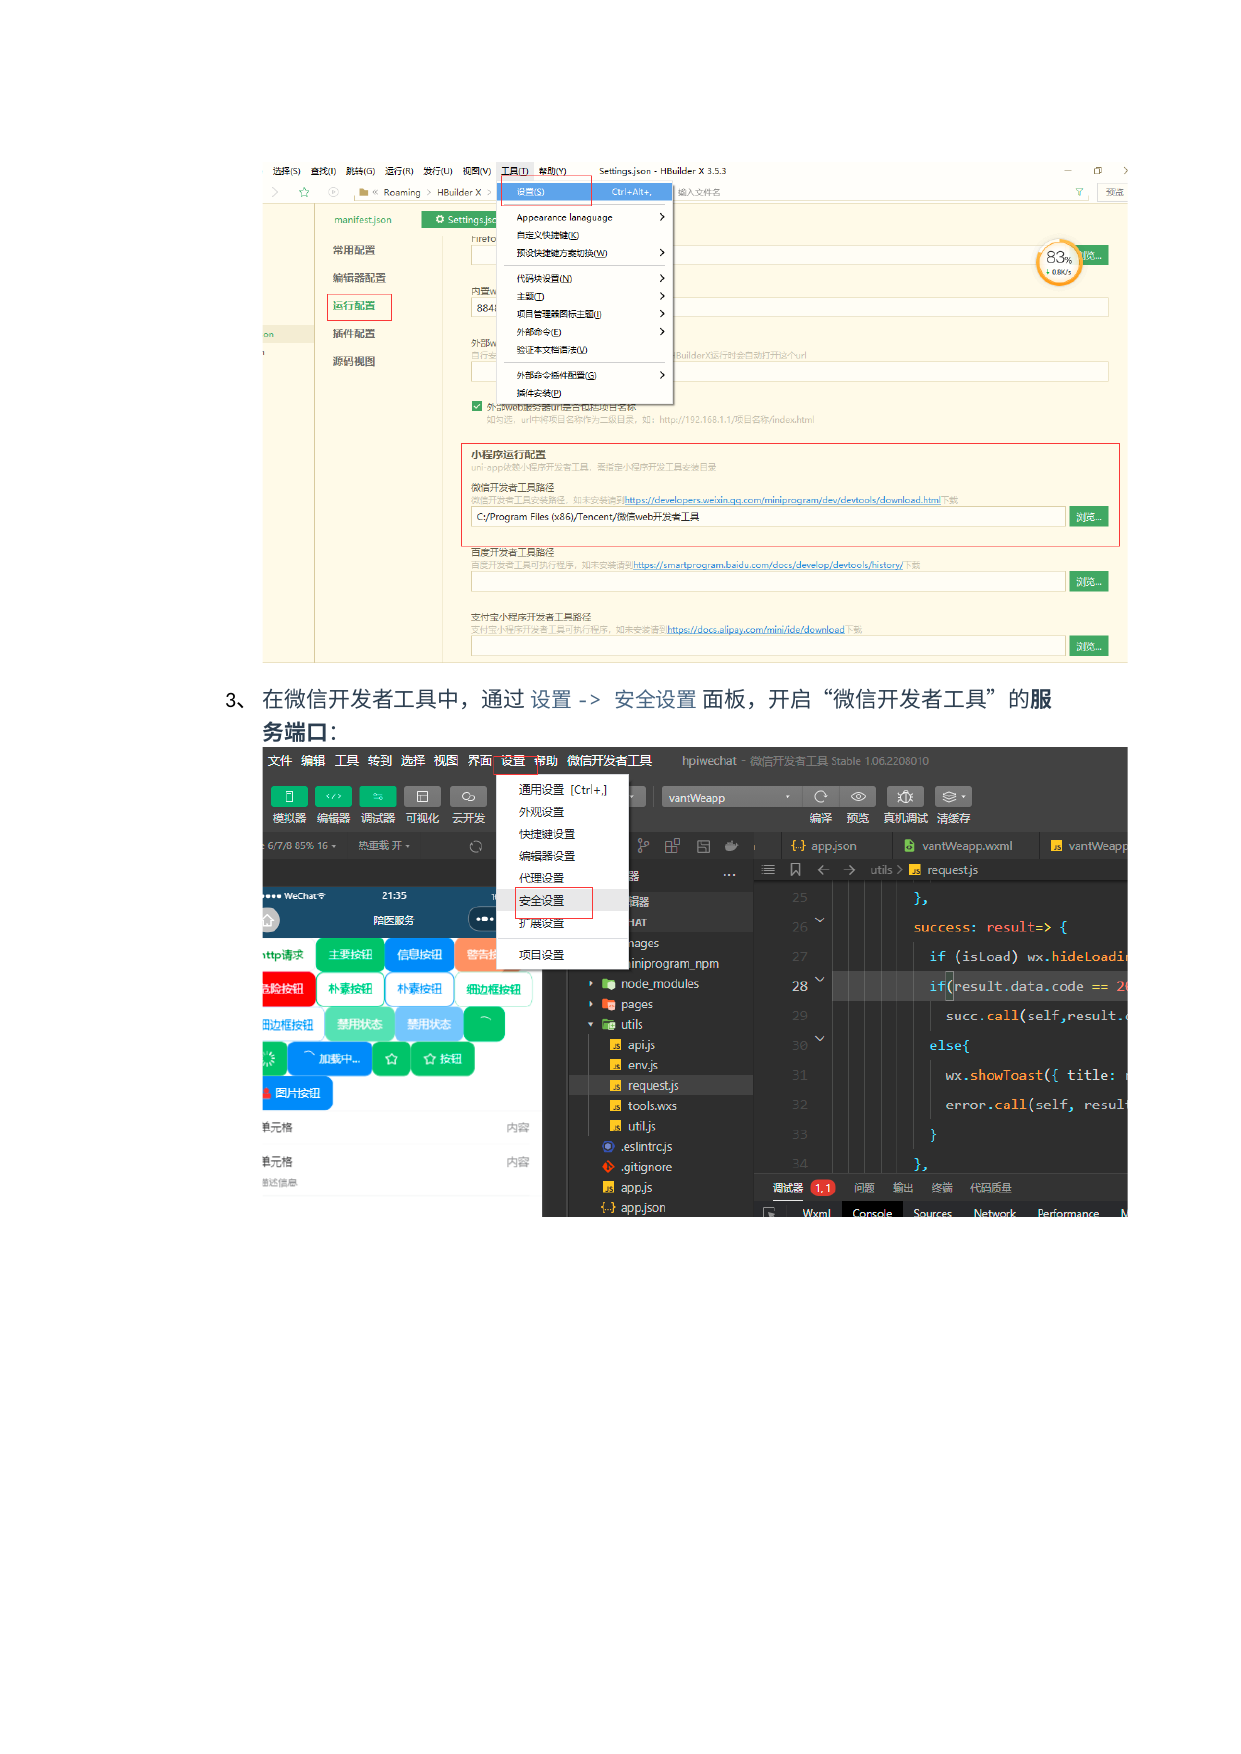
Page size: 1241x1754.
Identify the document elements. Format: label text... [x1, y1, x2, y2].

picture [262, 747, 1128, 1217]
picture [262, 162, 1128, 663]
list 在微信开发者工具中，通过 设置 -> 安全设置 面板，开启“微信开发者工具”的服务端口： [225, 682, 1053, 747]
